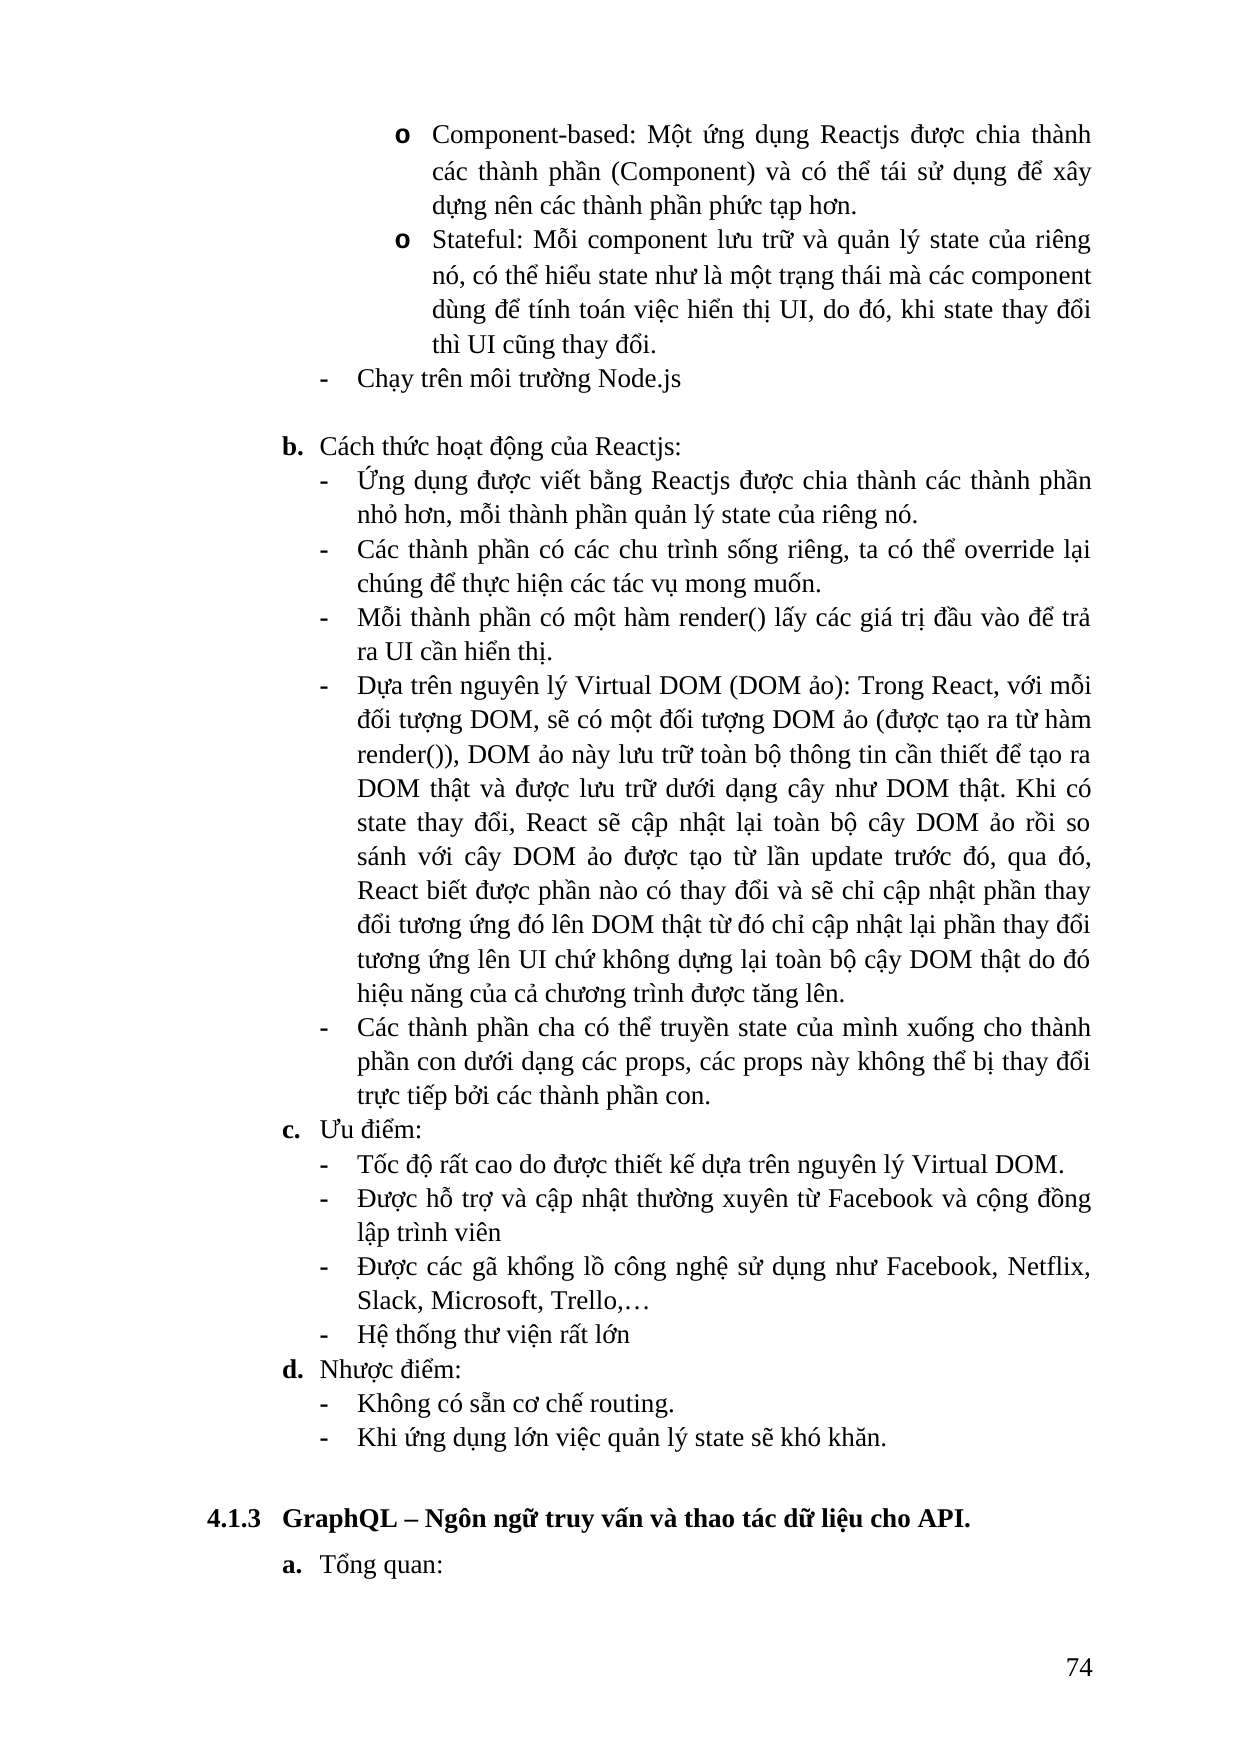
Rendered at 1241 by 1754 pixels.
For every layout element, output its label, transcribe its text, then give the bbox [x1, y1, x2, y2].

list Dựa trên nguyên lý Virtual DOM (DOM ảo): Trong React, với mỗi đối tượng DOM, sẽ có một đối tượng DOM ảo (được tạo ra từ hàm render()), DOM ảo này lưu trữ toàn bộ thông tin cần thiết để tạo ra DOM thật và được lưu trữ dưới dạng cây như DOM thật. Khi có state thay đổi, React sẽ cập nhật lại toàn bộ cây DOM ảo rồi so sánh với cây DOM ảo được tạo từ lần update trước đó, qua đó, React biết được phần nào có thay đổi và sẽ chỉ cập nhật phần thay đổi tương ứng đó lên DOM thật từ đó chỉ cập nhật lại phần thay đổi tương ứng lên UI chứ không dựng lại toàn bộ cậy DOM thật do đó hiệu năng của cả chương trình được tăng lên. [319, 669, 1092, 1008]
list Được hỗ trợ và cập nhật thường xuyên từ Facebook và cộng đồng lập trình viên [319, 1182, 1092, 1247]
list Hệ thống thư viện rất lớn [319, 1318, 1092, 1350]
list Tổng quan: [282, 1548, 1092, 1580]
list Ưu điểm: [282, 1113, 1092, 1145]
list Nhược điểm: [282, 1353, 1092, 1384]
subtitle GraphQL – Ngôn ngữ truy vấn và thao tác dữ liệu cho API. [207, 1502, 1092, 1533]
list Component-based: Một ứng dụng Reactjs được chia thành các thành phần (Component) và có thể tái sử dụng để xây dựng nên các thành phần phức tạp hơn. [394, 118, 1092, 220]
list Được các gã khổng lồ công nghệ sử dụng như Facebook, Netflix, Slack, Microsoft, Trello,… [319, 1250, 1092, 1316]
list Các thành phần có các chu trình sống riêng, ta có thể override lại chúng để thực hiện các tác vụ mong muốn. [319, 533, 1092, 598]
list Chạy trên môi trường Node.js [319, 362, 1092, 393]
list Không có sẵn cơ chế routing. [319, 1387, 1092, 1418]
list Mỗi thành phần có một hàm render() lấy các giá trị đầu vào để trả ra UI cần hiển thị. [319, 601, 1092, 666]
list Tốc độ rất cao do được thiết kế dựa trên nguyên lý Virtual DOM. [319, 1148, 1092, 1179]
list Cách thức hoạt động của Reactjs: [282, 430, 1092, 461]
list Stateful: Mỗi component lưu trữ và quản lý state của riêng nó, có thể hiểu state như là một trạng thái mà các component dùng để tính toán việc hiển thị UI, do đó, khi state thay đổi thì UI cũng thay đổi. [394, 223, 1092, 359]
list Ứng dụng được viết bằng Reactjs được chia thành các thành phần nhỏ hơn, mỗi thành phần quản lý state của riêng nó. [319, 464, 1092, 530]
list Các thành phần cha có thể truyền state của mình xuống cho thành phần con dưới dạng các props, các props này không thể bị thay đổi trực tiếp bởi các thành phần con. [319, 1011, 1092, 1111]
list Khi ứng dụng lớn việc quản lý state sẽ khó khăn. [319, 1421, 1092, 1452]
